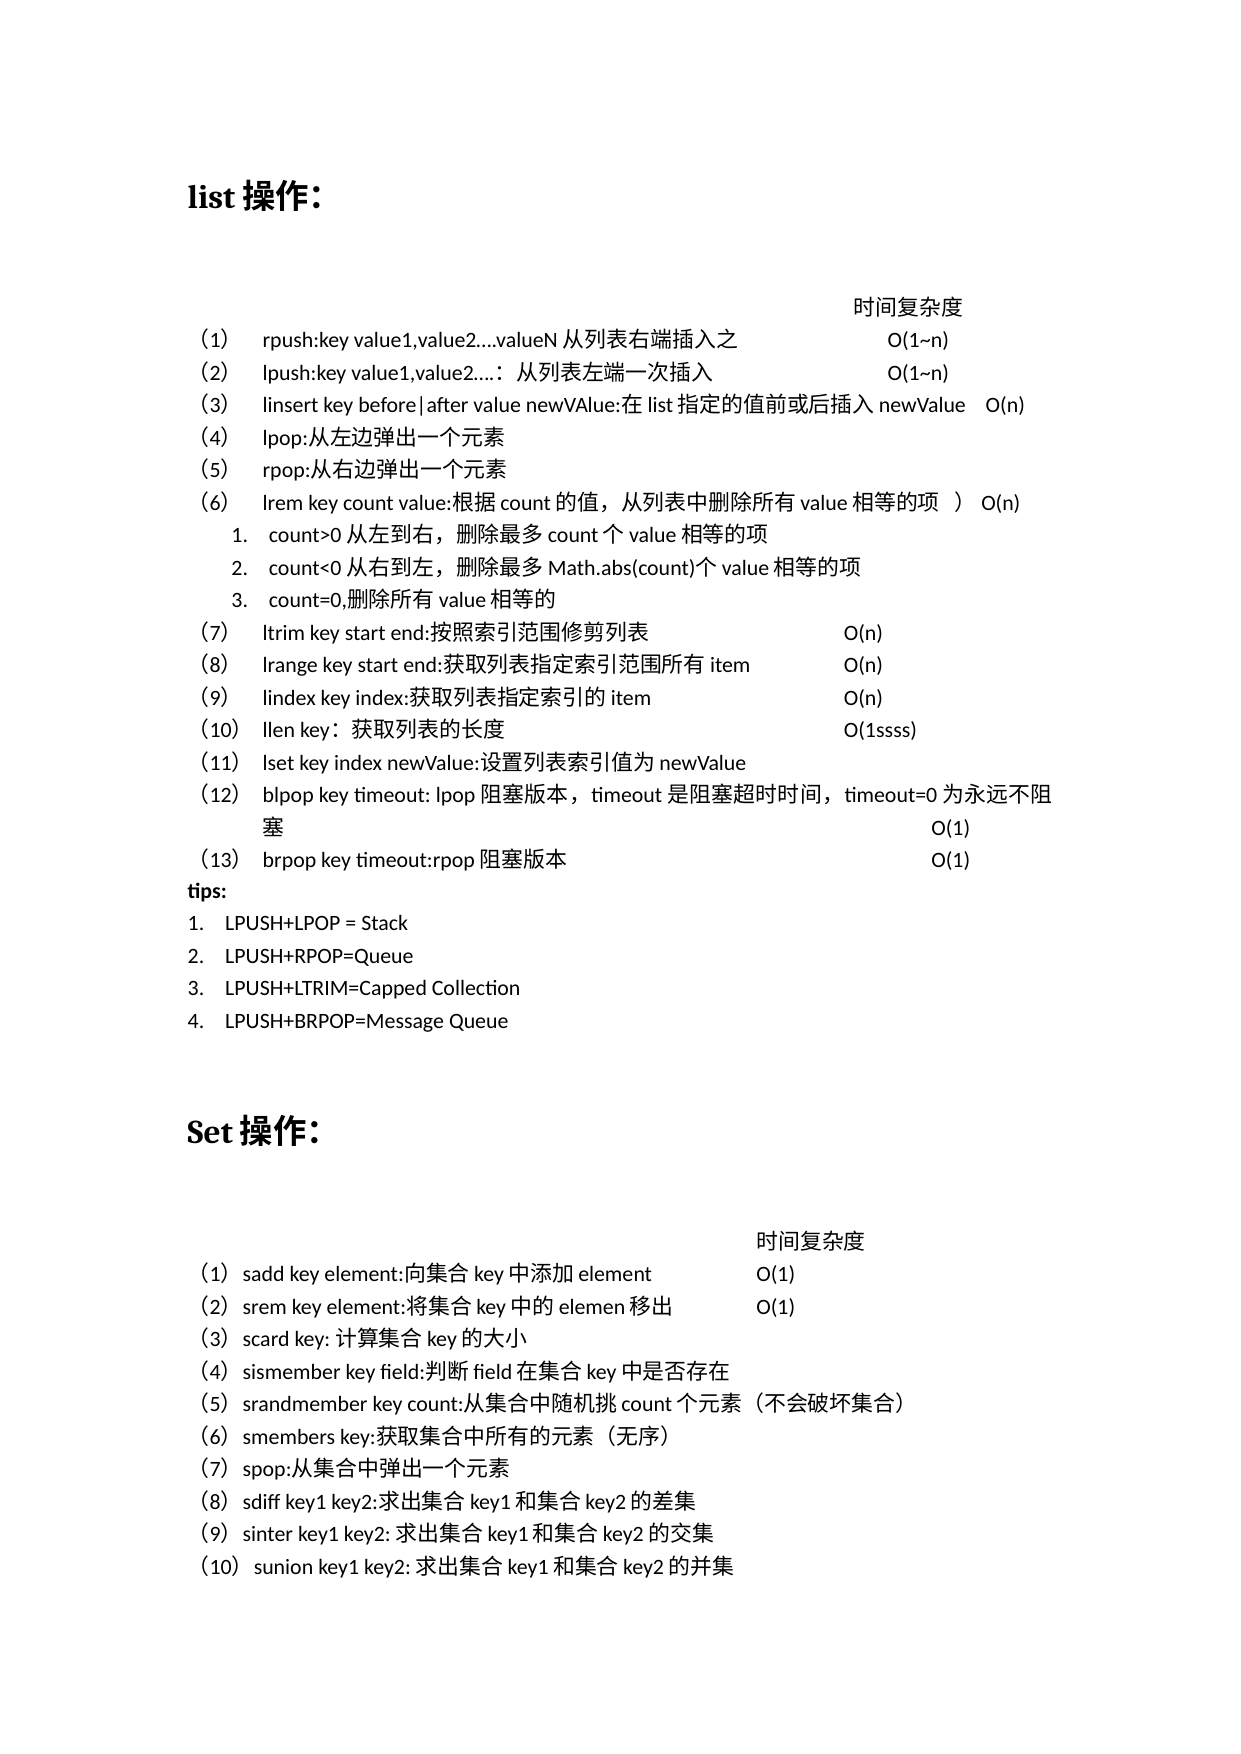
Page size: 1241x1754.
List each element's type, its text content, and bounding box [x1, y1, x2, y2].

text （7）spop:从集合中弹出一个元素 [187, 1451, 1053, 1483]
text 时间复杂度 [187, 1223, 1053, 1256]
text （9）sinter key1 key2: 求出集合key1和集合key2的交集 [187, 1516, 1053, 1548]
text （5）srandmember key count:从集合中随机挑count个元素（不会破坏集合） [187, 1386, 1053, 1418]
list LPUSH+BRPOP=Message Queue [187, 1004, 1053, 1037]
list lrange key start end:获取列表指定索引范围所有item O(n) [187, 647, 1053, 679]
list rpush:key value1,value2….valueN 从列表右端插入之 O(1~n) [187, 322, 1053, 354]
list count>0 从左到右，删除最多count个value相等的项 [231, 517, 1053, 549]
list lrem key count value:根据count的值，从列表中删除所有value相等的项 ） O(n) [187, 484, 1053, 517]
list LPUSH+LPOP = Stack [187, 907, 1053, 939]
text （4）sismember key field:判断field在集合key中是否存在 [187, 1353, 1053, 1386]
text （8）sdiff key1 key2:求出集合key1和集合key2的差集 [187, 1483, 1053, 1516]
list LPUSH+LTRIM=Capped Collection [187, 972, 1053, 1004]
list rpop:从右边弹出一个元素 [187, 452, 1053, 484]
text tips: [187, 874, 1053, 907]
list brpop key timeout:rpop阻塞版本 O(1) [187, 842, 1053, 874]
text （1）sadd key element:向集合key中添加element O(1) [187, 1256, 1053, 1288]
text （10）sunion key1 key2: 求出集合key1和集合key2的并集 [187, 1548, 1053, 1581]
list LPUSH+RPOP=Queue [187, 939, 1053, 972]
list count<0 从右到左，删除最多Math.abs(count)个value相等的项 [231, 549, 1053, 582]
text 时间复杂度 [187, 289, 1053, 322]
subtitle list操作： [187, 162, 1053, 227]
text （2）srem key element:将集合key中的elemen移出 O(1) [187, 1288, 1053, 1321]
list ltrim key start end:按照索引范围修剪列表 O(n) [187, 614, 1053, 647]
list blpop key timeout: lpop阻塞版本，timeout是阻塞超时时间，timeout=0为永远不阻塞 O(1) [187, 777, 1053, 842]
subtitle Set操作： [187, 1096, 1053, 1161]
list lpush:key value1,value2….：从列表左端一次插入 O(1~n) [187, 354, 1053, 387]
list lpop:从左边弹出一个元素 [187, 419, 1053, 452]
text （3）scard key: 计算集合key的大小 [187, 1321, 1053, 1353]
list count=0,删除所有value相等的 [231, 582, 1053, 614]
list llen key：获取列表的长度 O(1ssss) [187, 712, 1053, 744]
list lindex key index:获取列表指定索引的item O(n) [187, 679, 1053, 712]
list lset key index newValue:设置列表索引值为newValue [187, 744, 1053, 777]
list linsert key before|after value newVAlue:在list指定的值前或后插入newValue O(n) [187, 387, 1053, 419]
text （6）smembers key:获取集合中所有的元素（无序） [187, 1418, 1053, 1451]
